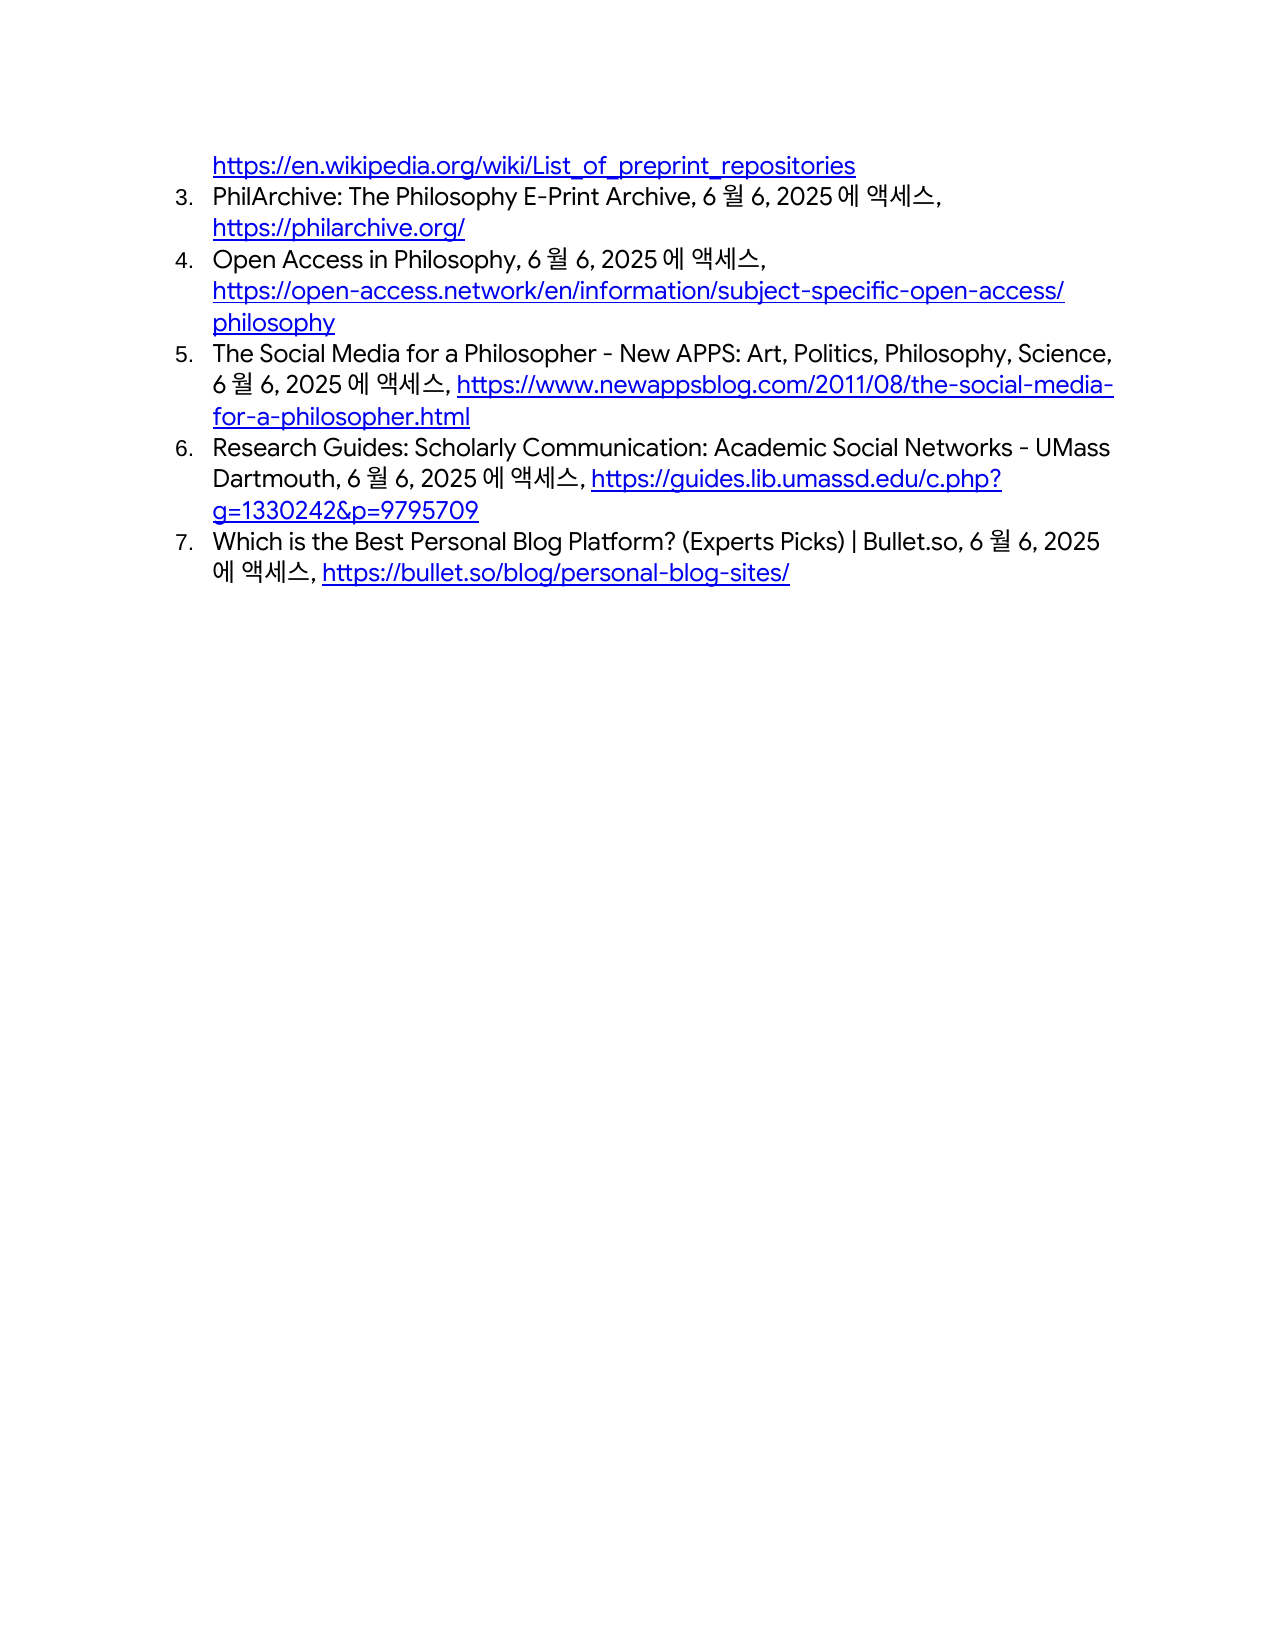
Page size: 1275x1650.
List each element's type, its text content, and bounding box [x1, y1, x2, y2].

list The Social Media for a Philosopher - New APPS: Art, Politics, Philosophy, Science, 6월 6, 2025에 액세스, https://www.newappsblog.com/2011/08/the-social-media-for-a-philosopher.html [175, 338, 1125, 432]
list Open Access in Philosophy, 6월 6, 2025에 액세스, https://open-access.network/en/information/subject-specific-open-access/philosophy [175, 244, 1125, 338]
list PhilArchive: The Philosophy E-Print Archive, 6월 6, 2025에 액세스, https://philarchive.org/ [175, 181, 1125, 244]
list Research Guides: Scholarly Communication: Academic Social Networks - UMass Dartmouth, 6월 6, 2025에 액세스, https://guides.lib.umassd.edu/c.php?g=1330242&p=9795709 [175, 432, 1125, 526]
list Which is the Best Personal Blog Platform? (Experts Picks) | Bullet.so, 6월 6, 2025에 액세스, https://bullet.so/blog/personal-blog-sites/ [175, 526, 1125, 589]
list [175, 150, 1125, 181]
